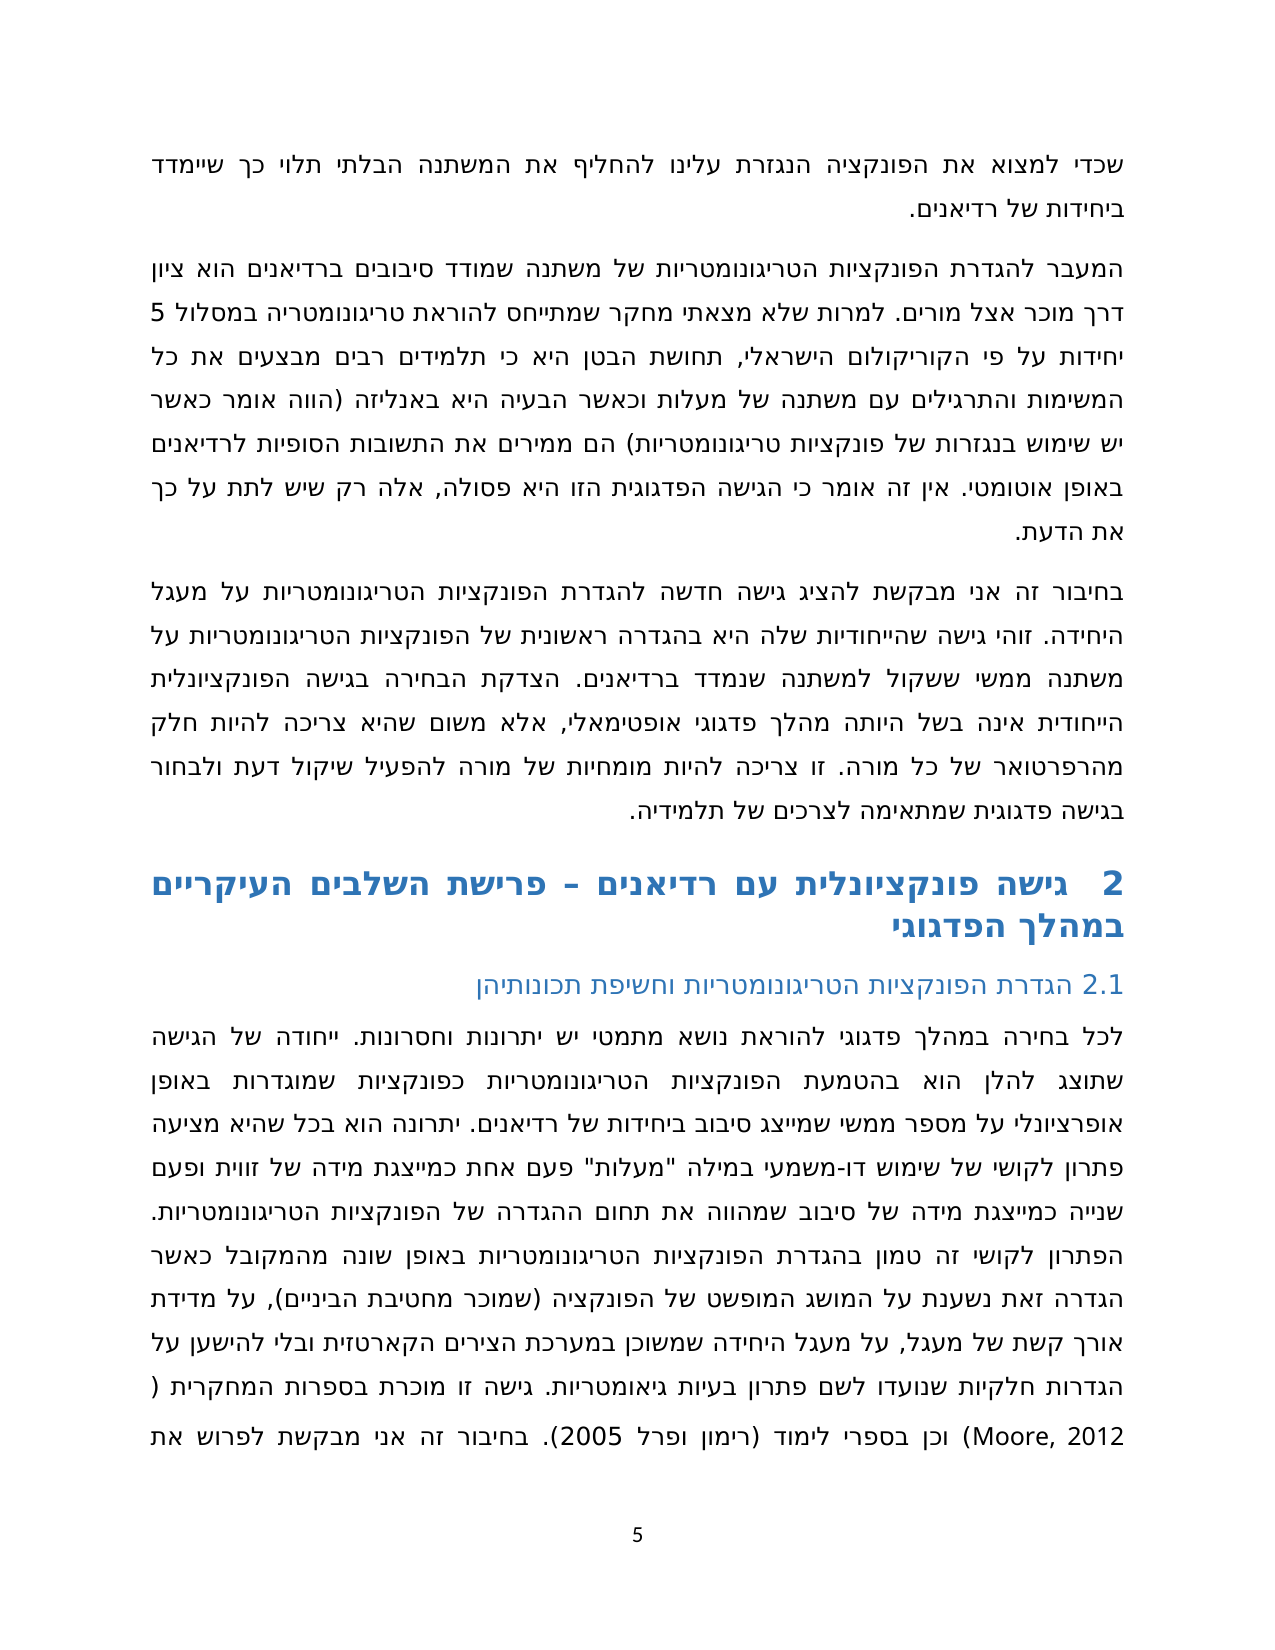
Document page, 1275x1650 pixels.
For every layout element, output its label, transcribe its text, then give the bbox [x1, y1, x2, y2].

subtitle 2 גישה פונקציונלית עם רדיאנים – פרישת השלבים העיקריים במהלך הפדגוגי [150, 864, 1125, 945]
subtitle 2.1 הגדרת הפונקציות הטריגונומטריות וחשיפת תכונותיהן [150, 969, 1125, 1001]
text בחיבור זה אני מבקשת להציג גישה חדשה להגדרת הפונקציות הטריגונומטריות על מעגל היחידה. זוהי גישה שהייחודיות שלה היא בהגדרה ראשונית של הפונקציות הטריגונומטריות על משתנה ממשי ששקול למשתנה שנמדד ברדיאנים. הצדקת הבחירה בגישה הפונקציונלית הייחודית אינה בשל היותה מהלך פדגוגי אופטימאלי, אלא משום שהיא צריכה להיות חלק מהרפרטואר של כל מורה. זו צריכה להיות מומחיות של מורה להפעיל שיקול דעת ולבחור בגישה פדגוגית שמתאימה לצרכים של תלמידיה. [150, 577, 1125, 825]
text המעבר להגדרת הפונקציות הטריגונומטריות של משתנה שמודד סיבובים ברדיאנים הוא ציון דרך מוכר אצל מורים. למרות שלא מצאתי מחקר שמתייחס להוראת טריגונומטריה במסלול 5 יחידות על פי הקוריקולום הישראלי, תחושת הבטן היא כי תלמידים רבים מבצעים את כל המשימות והתרגילים עם משתנה של מעלות וכאשר הבעיה היא באנליזה (הווה אומר כאשר יש שימוש בנגזרות של פונקציות טריגונומטריות) הם ממירים את התשובות הסופיות לרדיאנים באופן אוטומטי. אין זה אומר כי הגישה הפדגוגית הזו היא פסולה, אלה רק שיש לתת על כך את הדעת. [150, 254, 1125, 546]
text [150, 150, 1125, 223]
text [150, 1022, 1125, 1452]
